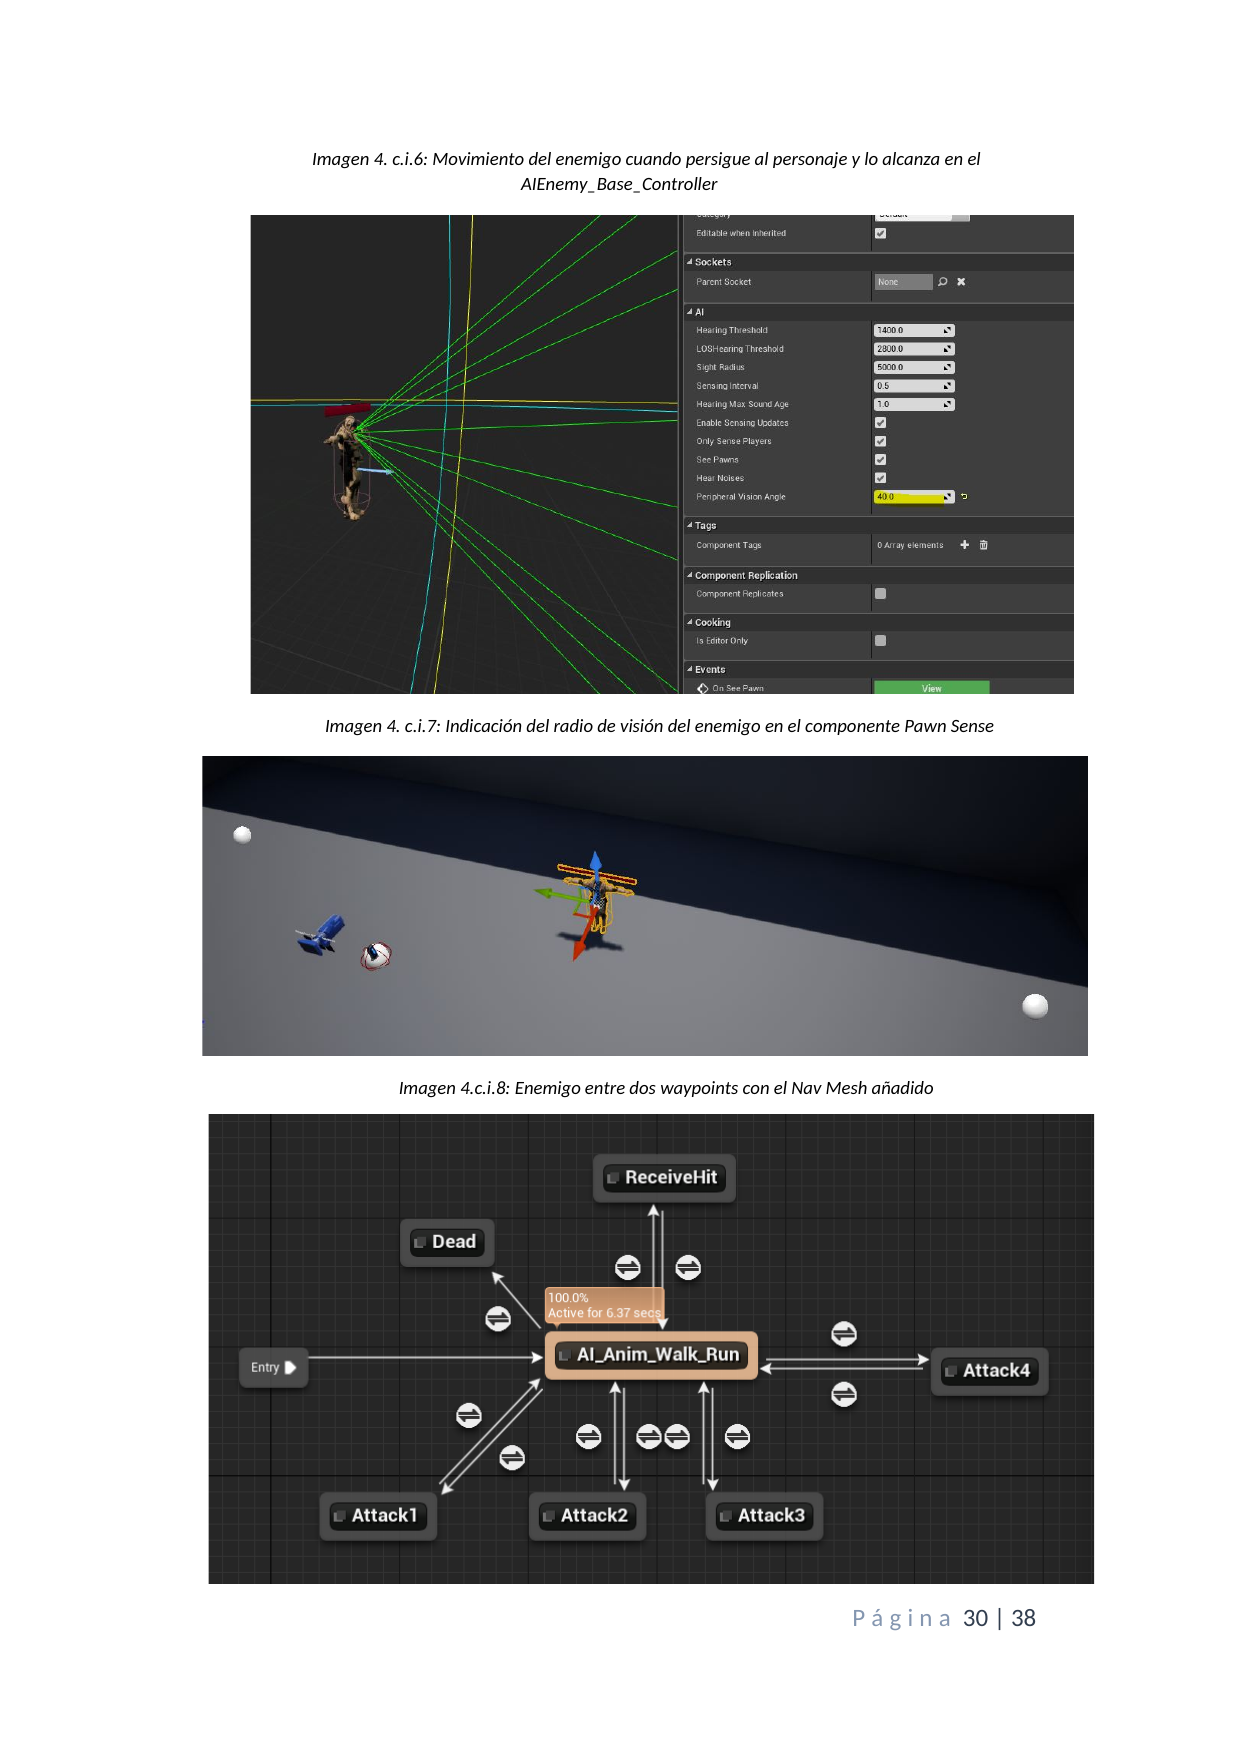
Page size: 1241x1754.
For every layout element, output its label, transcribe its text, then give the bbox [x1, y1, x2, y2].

picture [208, 1114, 1095, 1584]
text Imagen 4. c.i.6: Movimiento del enemigo cuando persigue al personaje y lo alcanza en el AIEnemy_Base_Controller [177, 148, 1063, 195]
text Imagen 4. c.i.7: Indicación del radio de visión del enemigo en el componente Pawn Sense [251, 694, 1063, 737]
picture [250, 215, 1074, 694]
text Imagen 4.c.i.8: Enemigo entre dos waypoints con el Nav Mesh añadido [325, 1056, 1063, 1099]
picture [202, 756, 1088, 1056]
